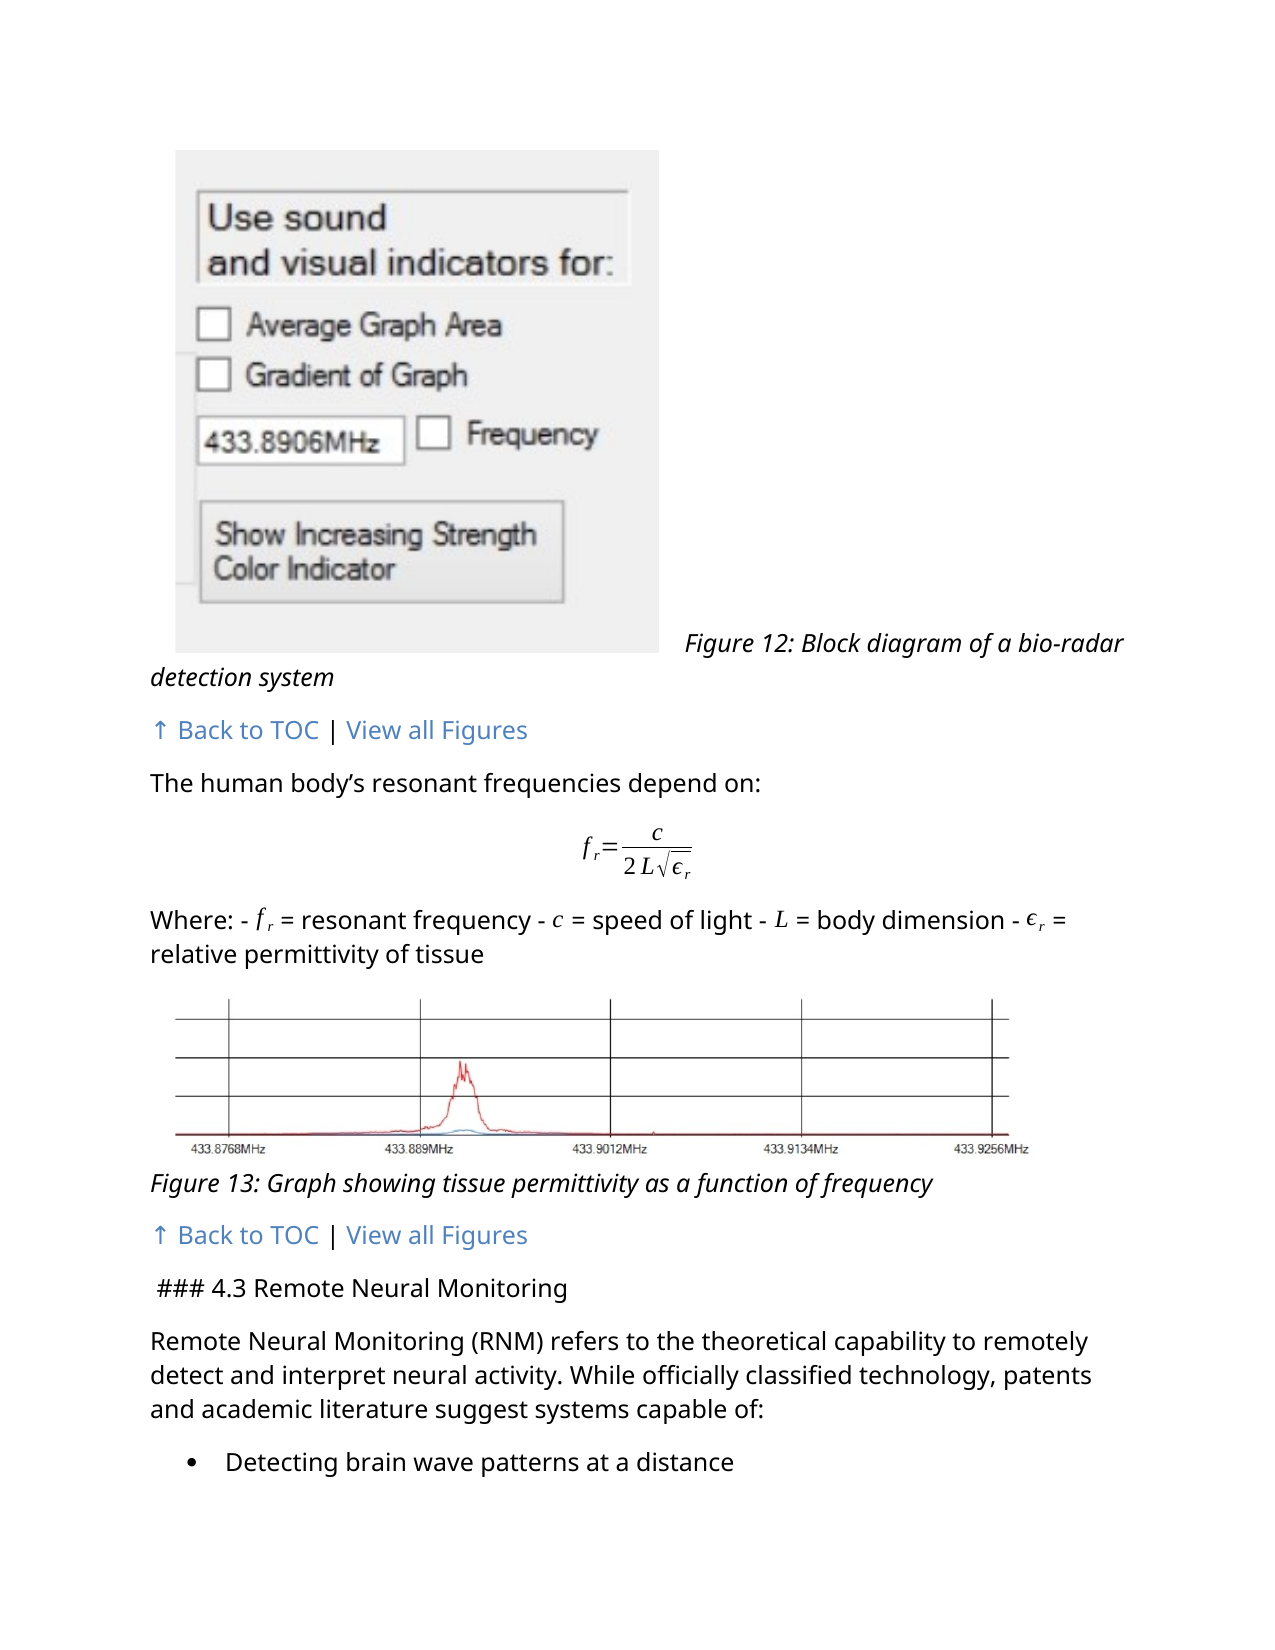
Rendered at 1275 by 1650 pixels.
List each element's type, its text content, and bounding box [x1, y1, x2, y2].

picture [175, 989, 1051, 1166]
list Detecting brain wave patterns at a distance [187, 1444, 1125, 1479]
text ↑ Back to TOC | View all Figures [150, 713, 1125, 747]
text Where: - = resonant frequency - = speed of light - = body dimension - = relative permittivity of tissue [150, 902, 1125, 970]
text ### 4.3 Remote Neural Monitoring [150, 1271, 1125, 1305]
text The human body’s resonant frequencies depend on: [150, 766, 1125, 800]
picture [175, 150, 659, 653]
text Remote Neural Monitoring (RNM) refers to the theoretical capability to remotely detect and interpret neural activity. While officially classified technology, patents and academic literature suggest systems capable of: [150, 1324, 1125, 1426]
text ↑ Back to TOC | View all Figures [150, 1218, 1125, 1252]
